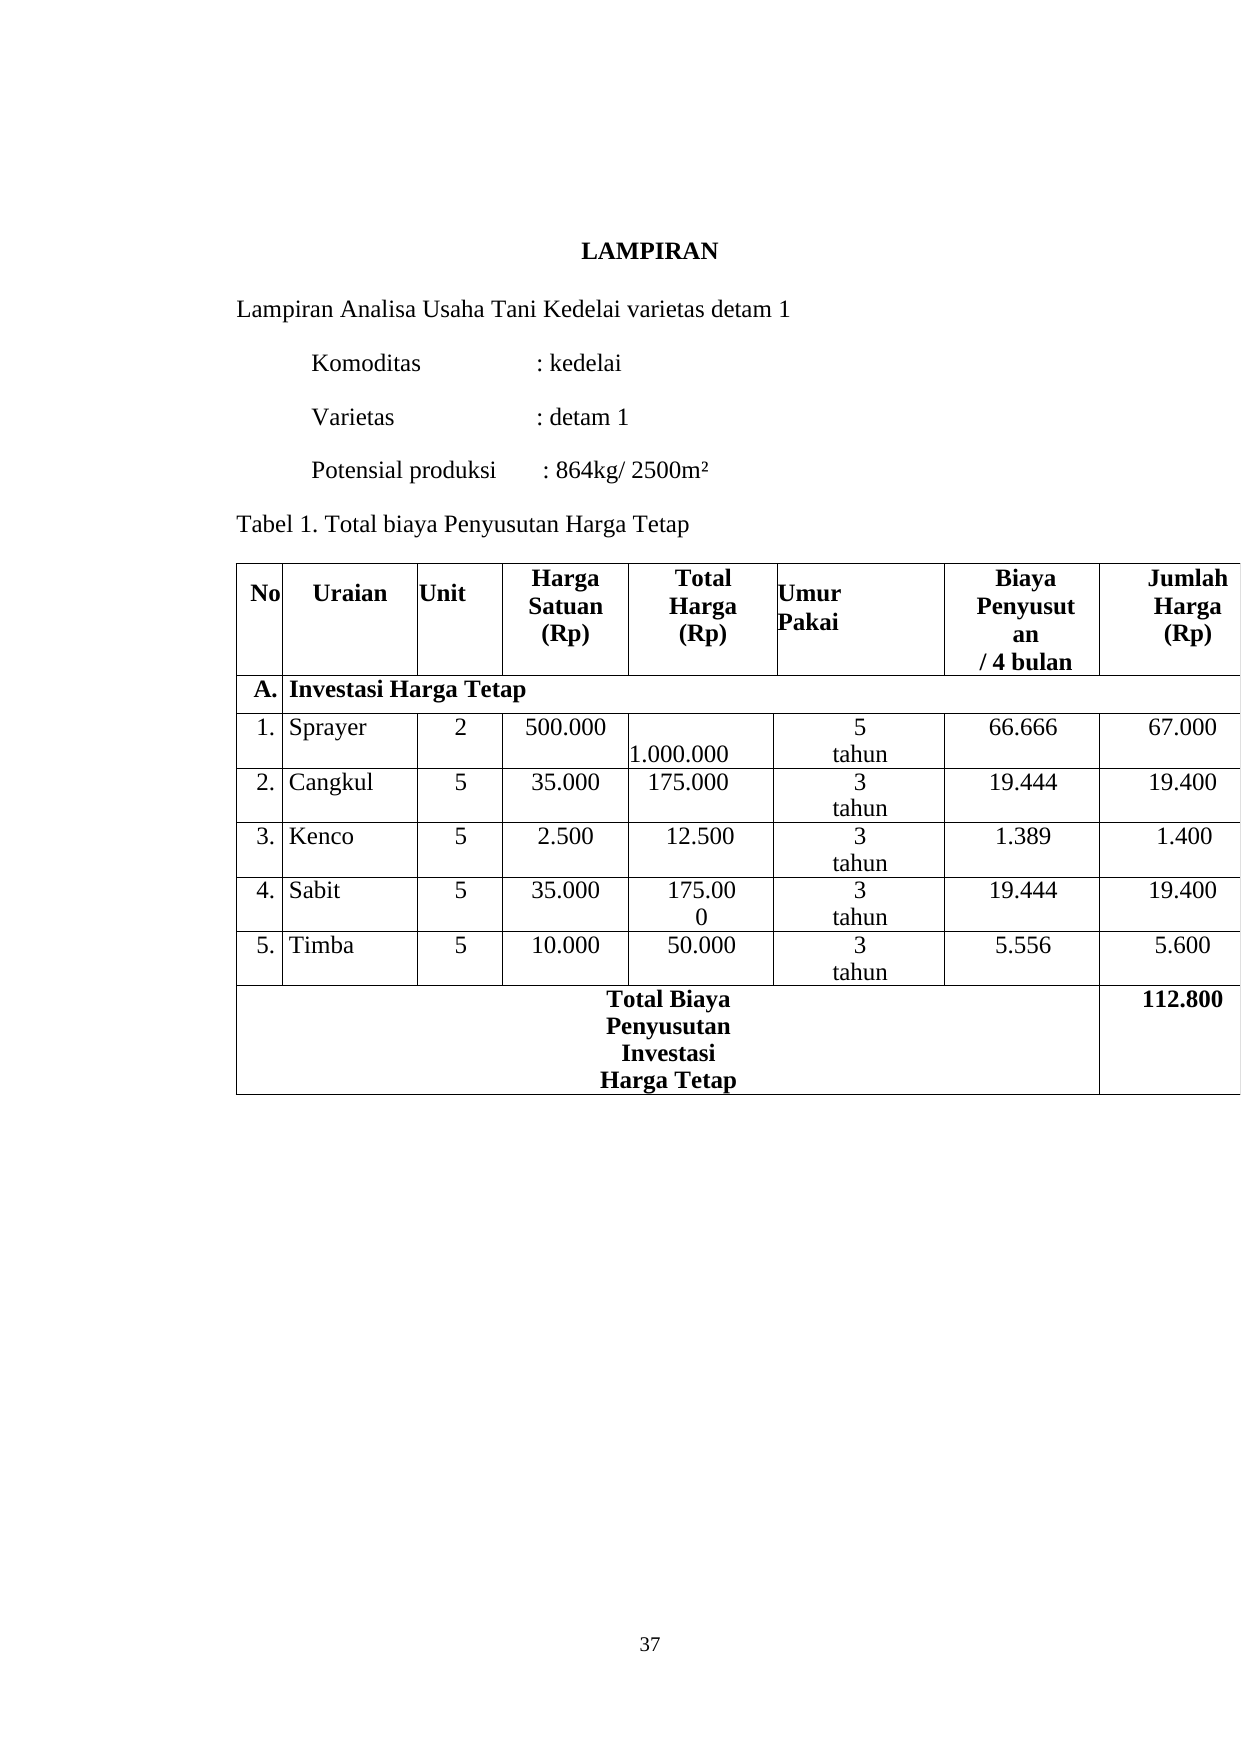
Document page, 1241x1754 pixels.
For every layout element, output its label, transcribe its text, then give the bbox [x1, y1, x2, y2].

table_cell Sabit [283, 878, 417, 931]
table_header Unit [418, 564, 502, 675]
table_header Biaya Penyusutan / 4 bulan [945, 564, 1099, 675]
table_cell 3 tahun [774, 878, 944, 931]
table_header Uraian [283, 564, 417, 675]
table_cell 5 [418, 823, 502, 877]
text Tabel 1. Total biaya Penyusutan Harga Tetap [236, 509, 1063, 538]
table_cell 66.666 [945, 714, 1099, 768]
table_cell 1. [237, 714, 282, 768]
table_cell 35.000 [503, 769, 628, 822]
table_cell 50.000 [629, 932, 773, 985]
table_cell Sprayer [283, 714, 417, 768]
table_cell Total Biaya Penyusutan Investasi Harga Tetap [237, 986, 1099, 1094]
table_cell Investasi Harga Tetap [283, 676, 1240, 713]
table_header Umur Pakai [778, 564, 944, 675]
table_cell 67.000 [1100, 714, 1240, 768]
table_cell 2.500 [503, 823, 628, 877]
table_cell 112.800 [1100, 986, 1240, 1094]
table_cell 5 [418, 769, 502, 822]
table_cell 4. [237, 878, 282, 931]
table_cell Kenco [283, 823, 417, 877]
table_header Total Harga (Rp) [629, 564, 777, 675]
table_cell 175.000 [629, 769, 773, 822]
table_cell 19.400 [1100, 878, 1240, 931]
table_cell 19.444 [945, 878, 1099, 931]
text Lampiran Analisa Usaha Tani Kedelai varietas detam 1 [236, 294, 1063, 323]
table_header Harga Satuan (Rp) [503, 564, 628, 675]
table_cell 500.000 [503, 714, 628, 768]
table_cell 5 [418, 878, 502, 931]
table_cell 1.389 [945, 823, 1099, 877]
table_header Jumlah Harga (Rp) [1100, 564, 1240, 675]
table_cell 5 tahun [774, 714, 944, 768]
table_header No [237, 564, 282, 675]
table_cell 5.556 [945, 932, 1099, 985]
table_cell 3 tahun [774, 769, 944, 822]
table_cell 10.000 [503, 932, 628, 985]
table_cell Cangkul [283, 769, 417, 822]
text Varietas : detam 1 [236, 402, 1063, 430]
table_cell 19.444 [945, 769, 1099, 822]
text Komoditas : kedelai [236, 348, 1063, 376]
table_cell 5 [418, 932, 502, 985]
table_cell 2. [237, 769, 282, 822]
table_cell 5.600 [1100, 932, 1240, 985]
table_cell 2 [418, 714, 502, 768]
table_cell 175.000 [629, 878, 773, 931]
table_cell 12.500 [629, 823, 773, 877]
table_cell 3 tahun [774, 823, 944, 877]
table_cell 3. [237, 823, 282, 877]
table_cell 1.000.000 [629, 714, 773, 768]
table_cell 35.000 [503, 878, 628, 931]
text LAMPIRAN [236, 236, 1063, 265]
table_cell 1.400 [1100, 823, 1240, 877]
table_cell 3 tahun [774, 932, 944, 985]
table_cell Timba [283, 932, 417, 985]
table_cell 5. [237, 932, 282, 985]
table_cell A. [237, 676, 282, 713]
table_cell 19.400 [1100, 769, 1240, 822]
text Potensial produksi : 864kg/ 2500m² [236, 455, 1063, 484]
